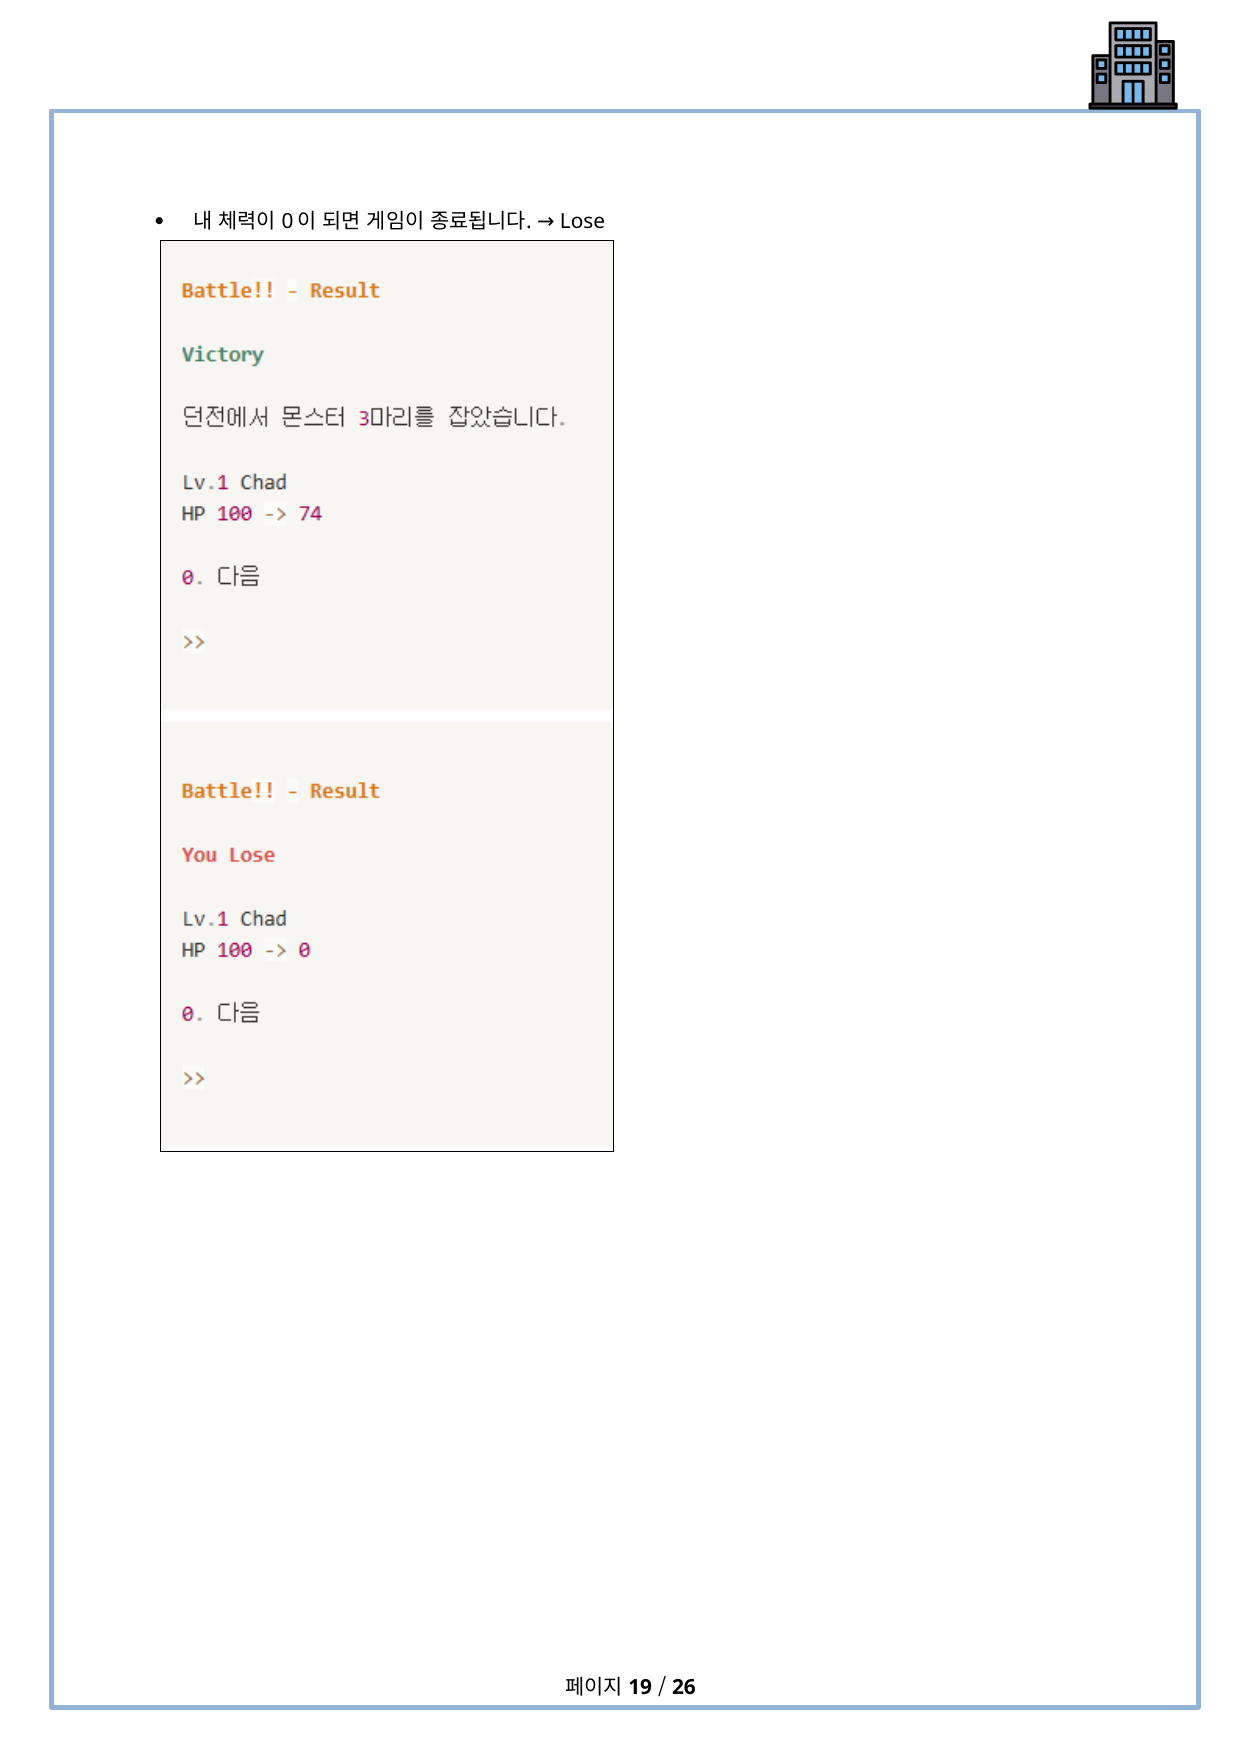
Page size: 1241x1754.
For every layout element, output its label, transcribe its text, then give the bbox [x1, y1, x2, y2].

picture [1087, 20, 1179, 111]
picture [161, 241, 613, 1151]
list 내 체력이 0이 되면 게임이 종료됩니다. → Lose [156, 205, 1122, 235]
